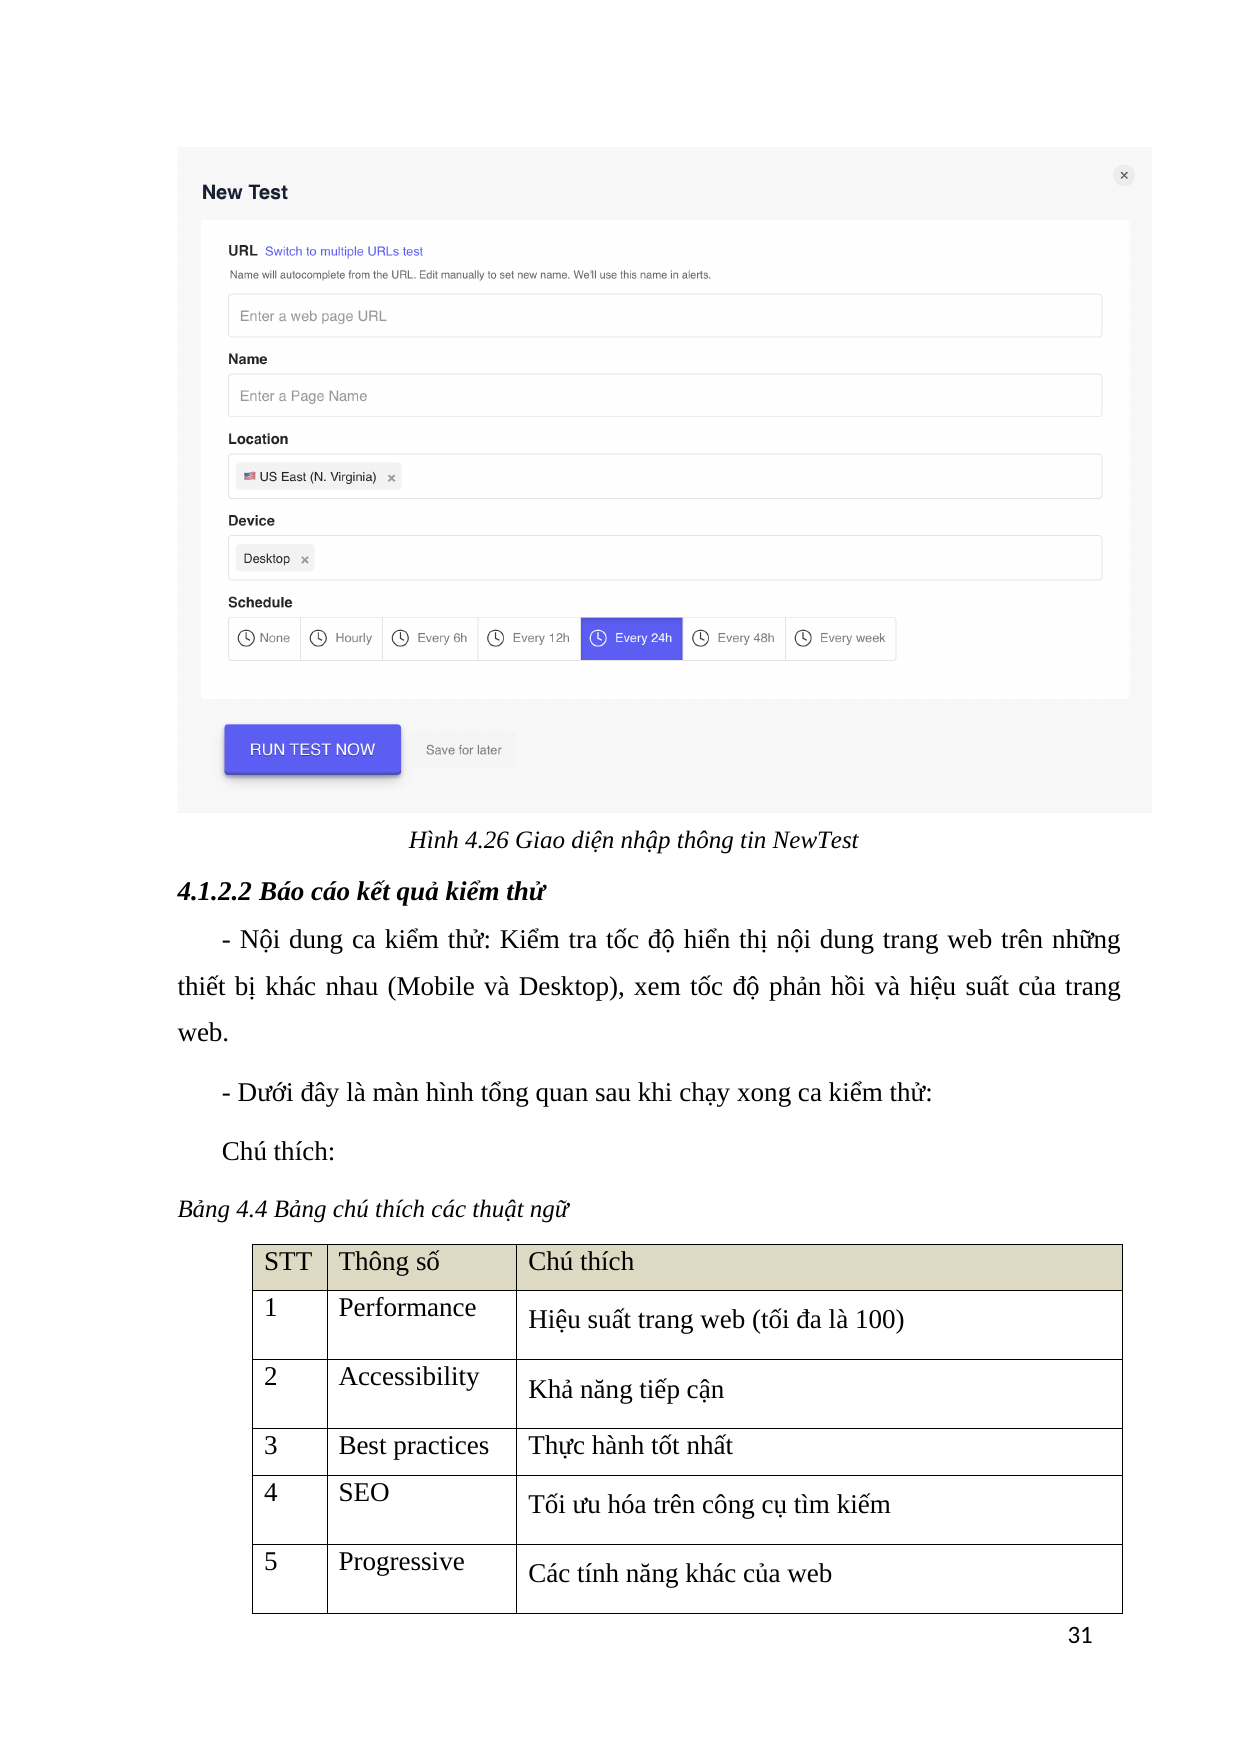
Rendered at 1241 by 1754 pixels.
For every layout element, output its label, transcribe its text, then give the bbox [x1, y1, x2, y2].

table_cell Accessibility [328, 1360, 516, 1428]
table_cell 5 [253, 1545, 327, 1613]
subtitle Báo cáo kết quả kiểm thử [177, 875, 1092, 906]
table_cell 2 [253, 1360, 327, 1428]
table_cell SEO [328, 1476, 516, 1544]
table_cell Best practices [328, 1429, 516, 1475]
table_cell Hiệu suất trang web (tối đa là 100) [517, 1291, 1122, 1359]
text Chú thích: [177, 1135, 1122, 1166]
table_cell Performance [328, 1291, 516, 1359]
table_header STT [253, 1245, 327, 1290]
table_cell Tối ưu hóa trên công cụ tìm kiếm [517, 1476, 1122, 1544]
table_header Chú thích [517, 1245, 1122, 1290]
table_cell Progressive Web App [328, 1545, 516, 1613]
text - Dưới đây là màn hình tổng quan sau khi chạy xong ca kiểm thử: [177, 1076, 1122, 1107]
table_header Thông số [328, 1245, 516, 1290]
picture [177, 147, 1153, 813]
table_cell 3 [253, 1429, 327, 1475]
table_cell 1 [253, 1291, 327, 1359]
text Bảng 4.4 Bảng chú thích các thuật ngữ [177, 1194, 1092, 1223]
table_cell Thực hành tốt nhất [517, 1429, 1122, 1475]
table_cell 4 [253, 1476, 327, 1544]
text - Nội dung ca kiểm thử: Kiểm tra tốc độ hiển thị nội dung trang web trên những thiết bị khác nhau (Mobile và Desktop), xem tốc độ phản hồi và hiệu suất của trang web. [177, 923, 1122, 1048]
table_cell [517, 1545, 1122, 1613]
table_cell Khả năng tiếp cận [517, 1360, 1122, 1428]
